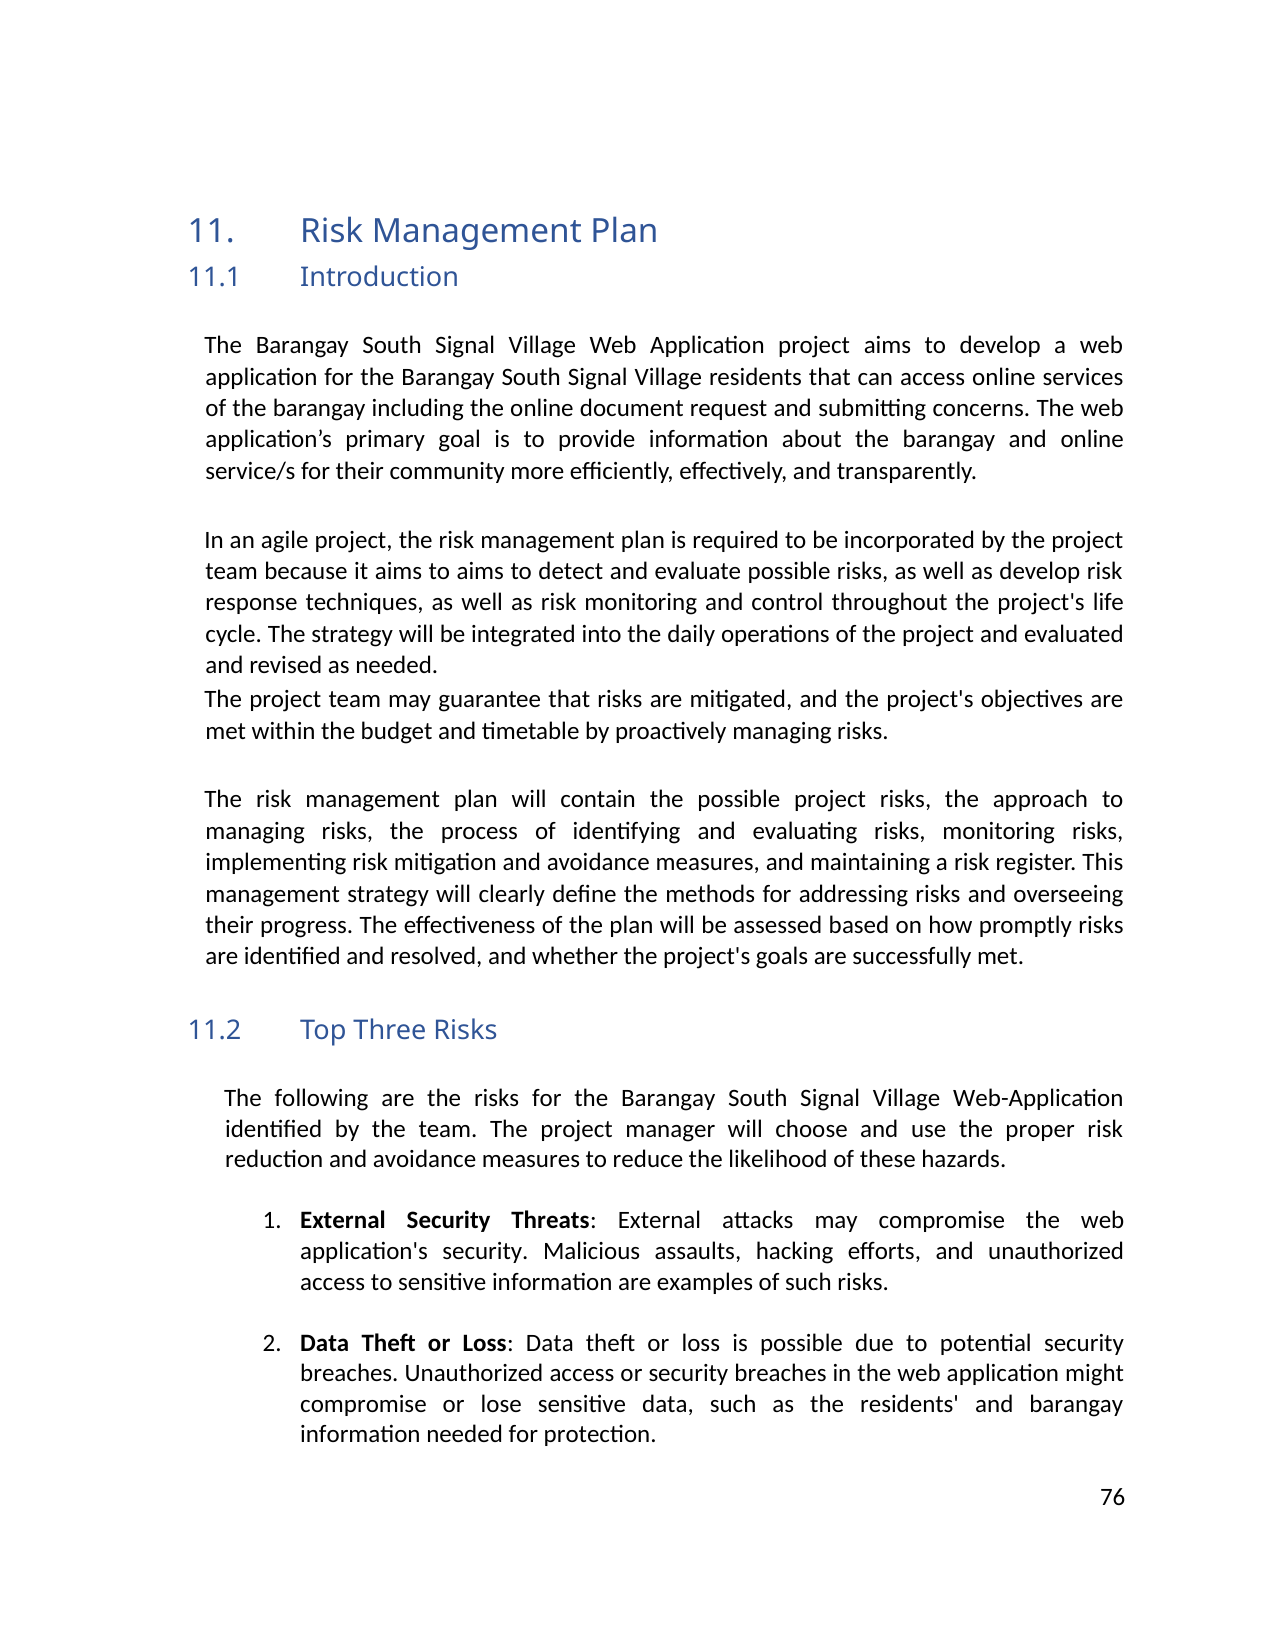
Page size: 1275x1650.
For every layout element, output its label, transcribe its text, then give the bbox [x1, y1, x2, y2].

list External Security Threats: External attacks may compromise the web application's security. Malicious assaults, hacking efforts, and unauthorized access to sensitive information are examples of such risks. [262, 1205, 1125, 1296]
subtitle Introduction [187, 257, 1125, 294]
subtitle Top Three Risks [187, 1010, 1125, 1047]
text The project team may guarantee that risks are mitigated, and the project's objectives are met within the budget and timetable by proactively managing risks. [204, 683, 1125, 745]
text In an agile project, the risk management plan is required to be incorporated by the project team because it aims to aims to detect and evaluate possible risks, as well as develop risk response techniques, as well as risk monitoring and control throughout the project's life cycle. The strategy will be integrated into the daily operations of the project and evaluated and revised as needed. [204, 524, 1125, 680]
list Data Theft or Loss: Data theft or loss is possible due to potential security breaches. Unauthorized access or security breaches in the web application might compromise or lose sensitive data, such as the residents' and barangay information needed for protection. [262, 1327, 1125, 1449]
subtitle Risk Management Plan [187, 206, 1125, 252]
text The risk management plan will contain the possible project risks, the approach to managing risks, the process of identifying and evaluating risks, monitoring risks, implementing risk mitigation and avoidance measures, and maintaining a risk register. This management strategy will clearly define the methods for addressing risks and overseeing their progress. The effectiveness of the plan will be assessed based on how promptly risks are identified and resolved, and whether the project's goals are successfully met. [204, 784, 1125, 971]
text The Barangay South Signal Village Web Application project aims to develop a web application for the Barangay South Signal Village residents that can access online services of the barangay including the online document request and submitting concerns. The web application’s primary goal is to provide information about the barangay and online service/s for their community more efficiently, effectively, and transparently. [204, 329, 1125, 486]
text The following are the risks for the Barangay South Signal Village Web-Application identified by the team. The project manager will choose and use the proper risk reduction and avoidance measures to reduce the likelihood of these hazards. [224, 1083, 1125, 1174]
